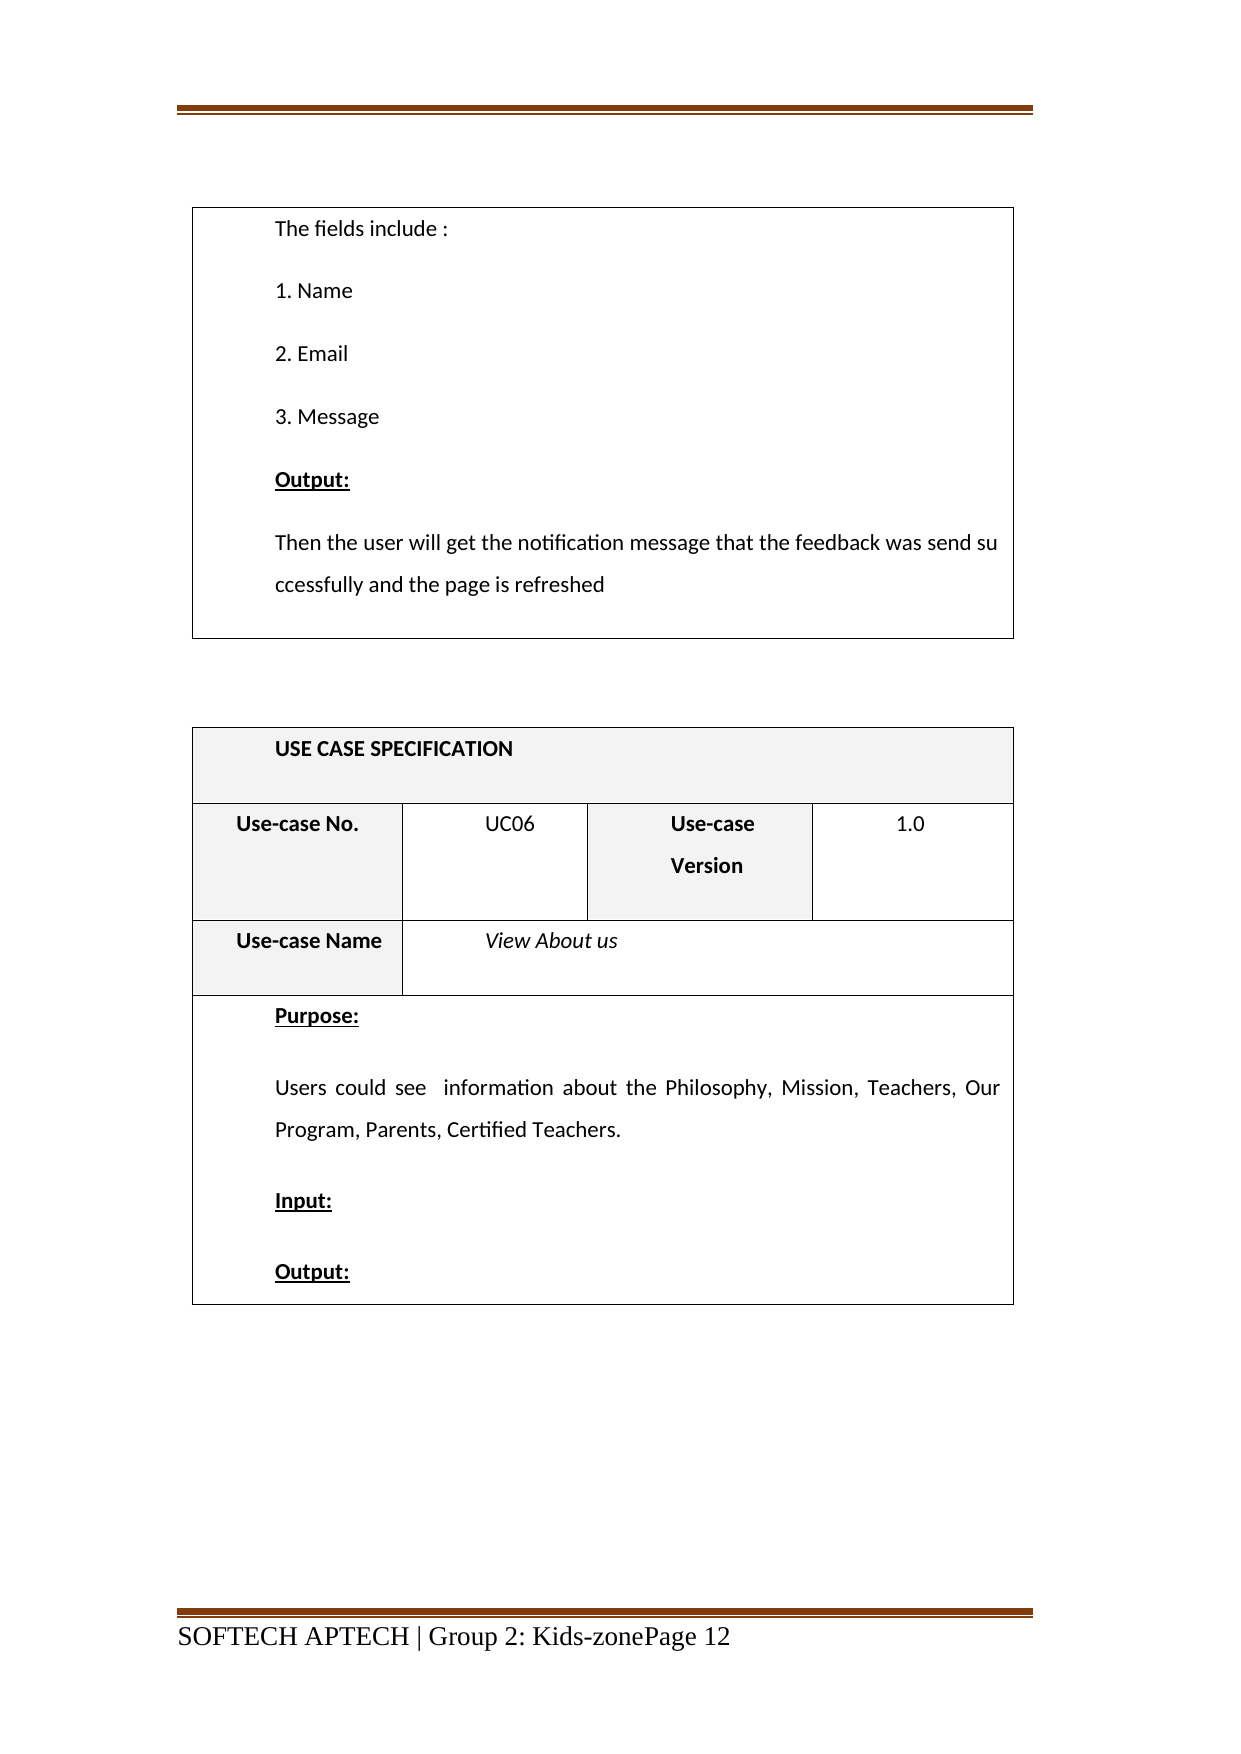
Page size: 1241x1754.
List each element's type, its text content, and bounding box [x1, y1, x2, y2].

table_cell Purpose: Users could see information about the Philosophy, Mission, Teachers, Our Program, Parents, Certified Teachers. Input: Output: [193, 996, 1013, 1304]
table_cell UC06 [403, 804, 587, 919]
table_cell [193, 208, 1013, 638]
table_cell View About us [403, 921, 1013, 994]
table_cell Use-case Name [193, 921, 402, 994]
table_cell Use-case No. [193, 804, 402, 919]
table_cell Use-case Version [588, 804, 812, 919]
table_cell 1.0 [813, 804, 1013, 919]
table_header USE CASE SPECIFICATION [193, 728, 1013, 802]
